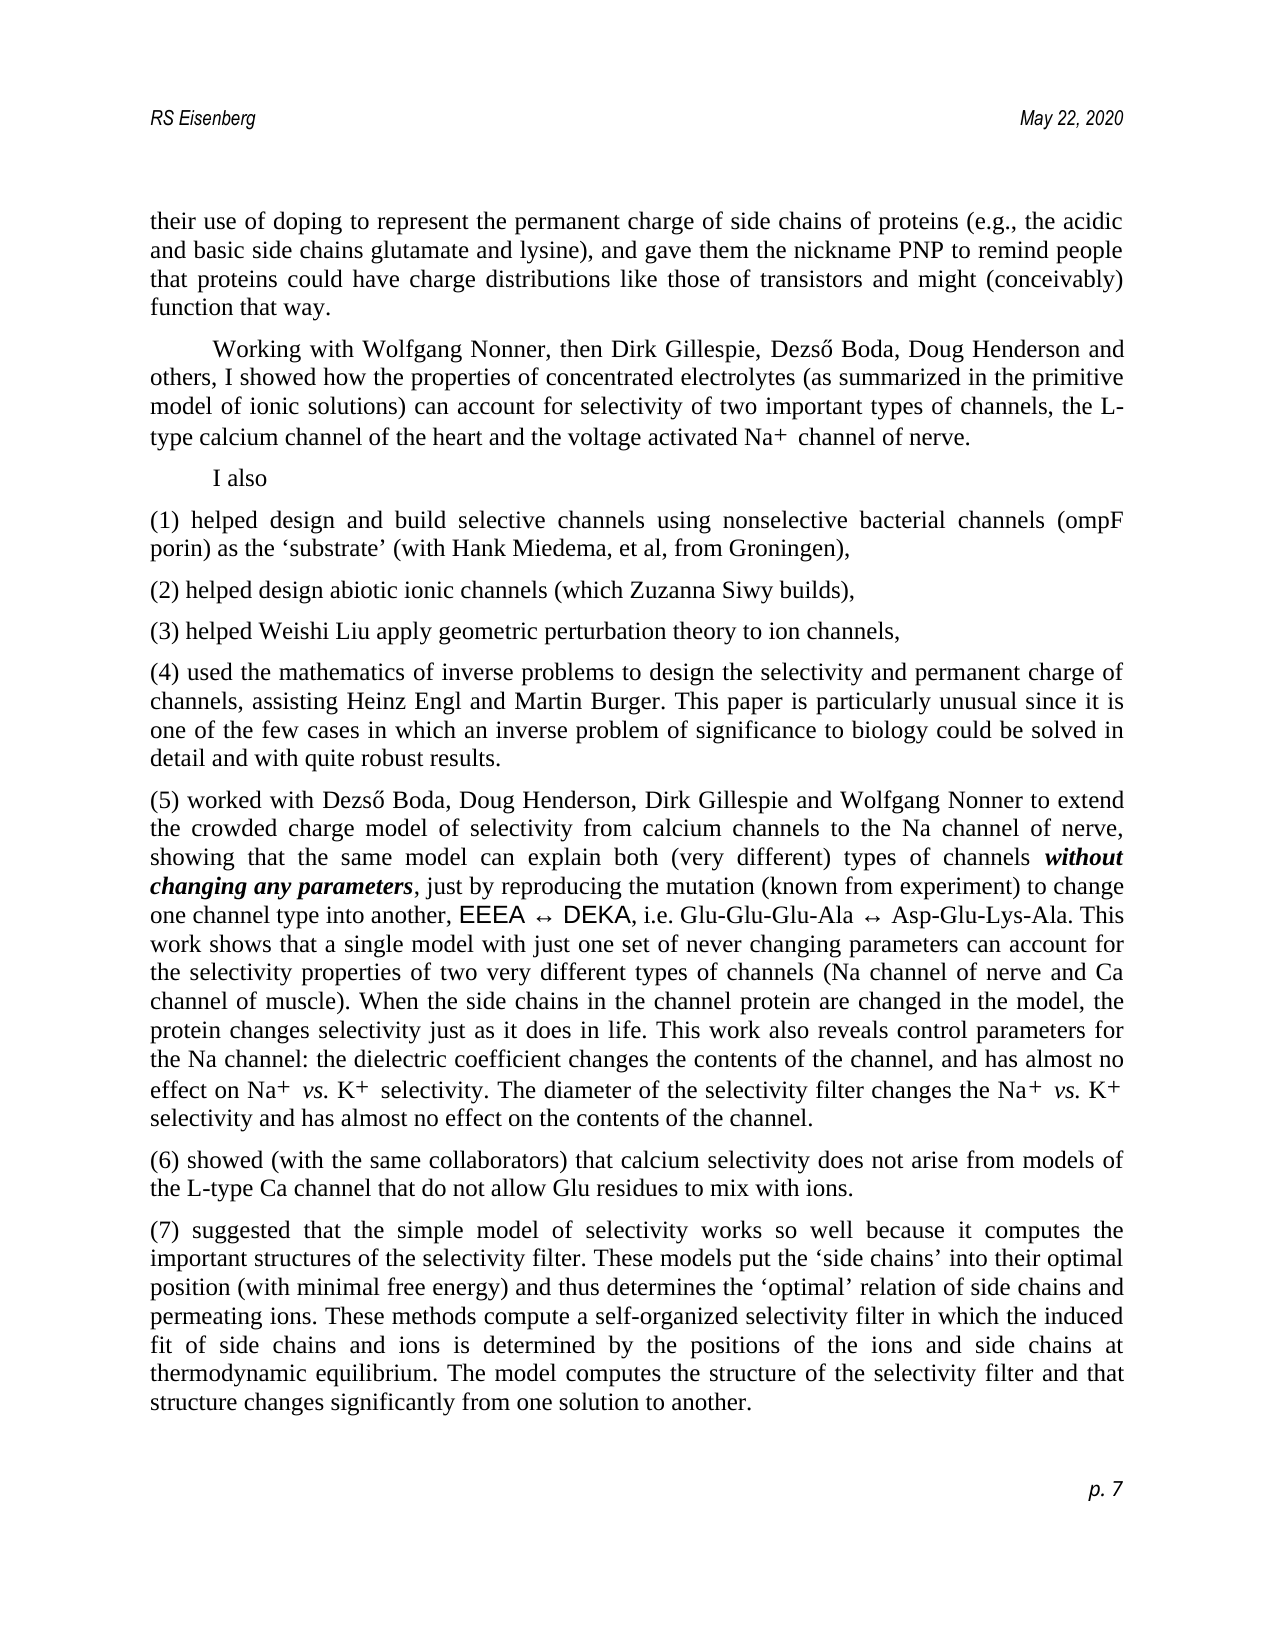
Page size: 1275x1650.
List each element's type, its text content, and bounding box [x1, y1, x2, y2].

text (4) used the mathematics of inverse problems to design the selectivity and permanent charge of channels, assisting Heinz Engl and Martin Burger. This paper is particularly unusual since it is one of the few cases in which an inverse problem of significance to biology could be solved in detail and with quite robust results. [150, 657, 1125, 772]
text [150, 206, 1125, 321]
text (2) helped design abiotic ionic channels (which Zuzanna Siwy builds), [150, 575, 1125, 603]
text Working with Wolfgang Nonner, then Dirk Gillespie, Dezső Boda, Doug Henderson and others, I showed how the properties of concentrated electrolytes (as summarized in the primitive model of ionic solutions) can account for selectivity of two important types of channels, the L-type calcium channel of the heart and the voltage activated Na+ channel of nerve. [150, 334, 1125, 451]
text (5) worked with Dezső Boda, Doug Henderson, Dirk Gillespie and Wolfgang Nonner to extend the crowded charge model of selectivity from calcium channels to the Na channel of nerve, showing that the same model can explain both (very different) types of channels without changing any parameters, just by reproducing the mutation (known from experiment) to change one channel type into another, EEEA ↔ DEKA, i.e. Glu-Glu-Glu-Ala ↔ Asp-Glu-Lys-Ala. This work shows that a single model with just one set of never changing parameters can account for the selectivity properties of two very different types of channels (Na channel of nerve and Ca channel of muscle). When the side chains in the channel protein are changed in the model, the protein changes selectivity just as it does in life. This work also reveals control parameters for the Na channel: the dielectric coefficient changes the contents of the channel, and has almost no effect on Na+ vs. K+ selectivity. The diameter of the selectivity filter changes the Na+ vs. K+ selectivity and has almost no effect on the contents of the channel. [150, 785, 1125, 1132]
text I also [150, 463, 1125, 492]
text (6) showed (with the same collaborators) that calcium selectivity does not arise from models of the L-type Ca channel that do not allow Glu residues to mix with ions. [150, 1145, 1125, 1202]
text (7) suggested that the simple model of selectivity works so well because it computes the important structures of the selectivity filter. These models put the ‘side chains’ into their optimal position (with minimal free energy) and thus determines the ‘optimal’ relation of side chains and permeating ions. These methods compute a self-organized selectivity filter in which the induced fit of side chains and ions is determined by the positions of the ions and side chains at thermodynamic equilibrium. The model computes the structure of the selectivity filter and that structure changes significantly from one solution to another. [150, 1215, 1125, 1416]
text (3) helped Weishi Liu apply geometric perturbation theory to ion channels, [150, 616, 1125, 645]
text (1) helped design and build selective channels using nonselective bacterial channels (ompF porin) as the ‘substrate’ (with Hank Miedema, et al, from Groningen), [150, 505, 1125, 562]
